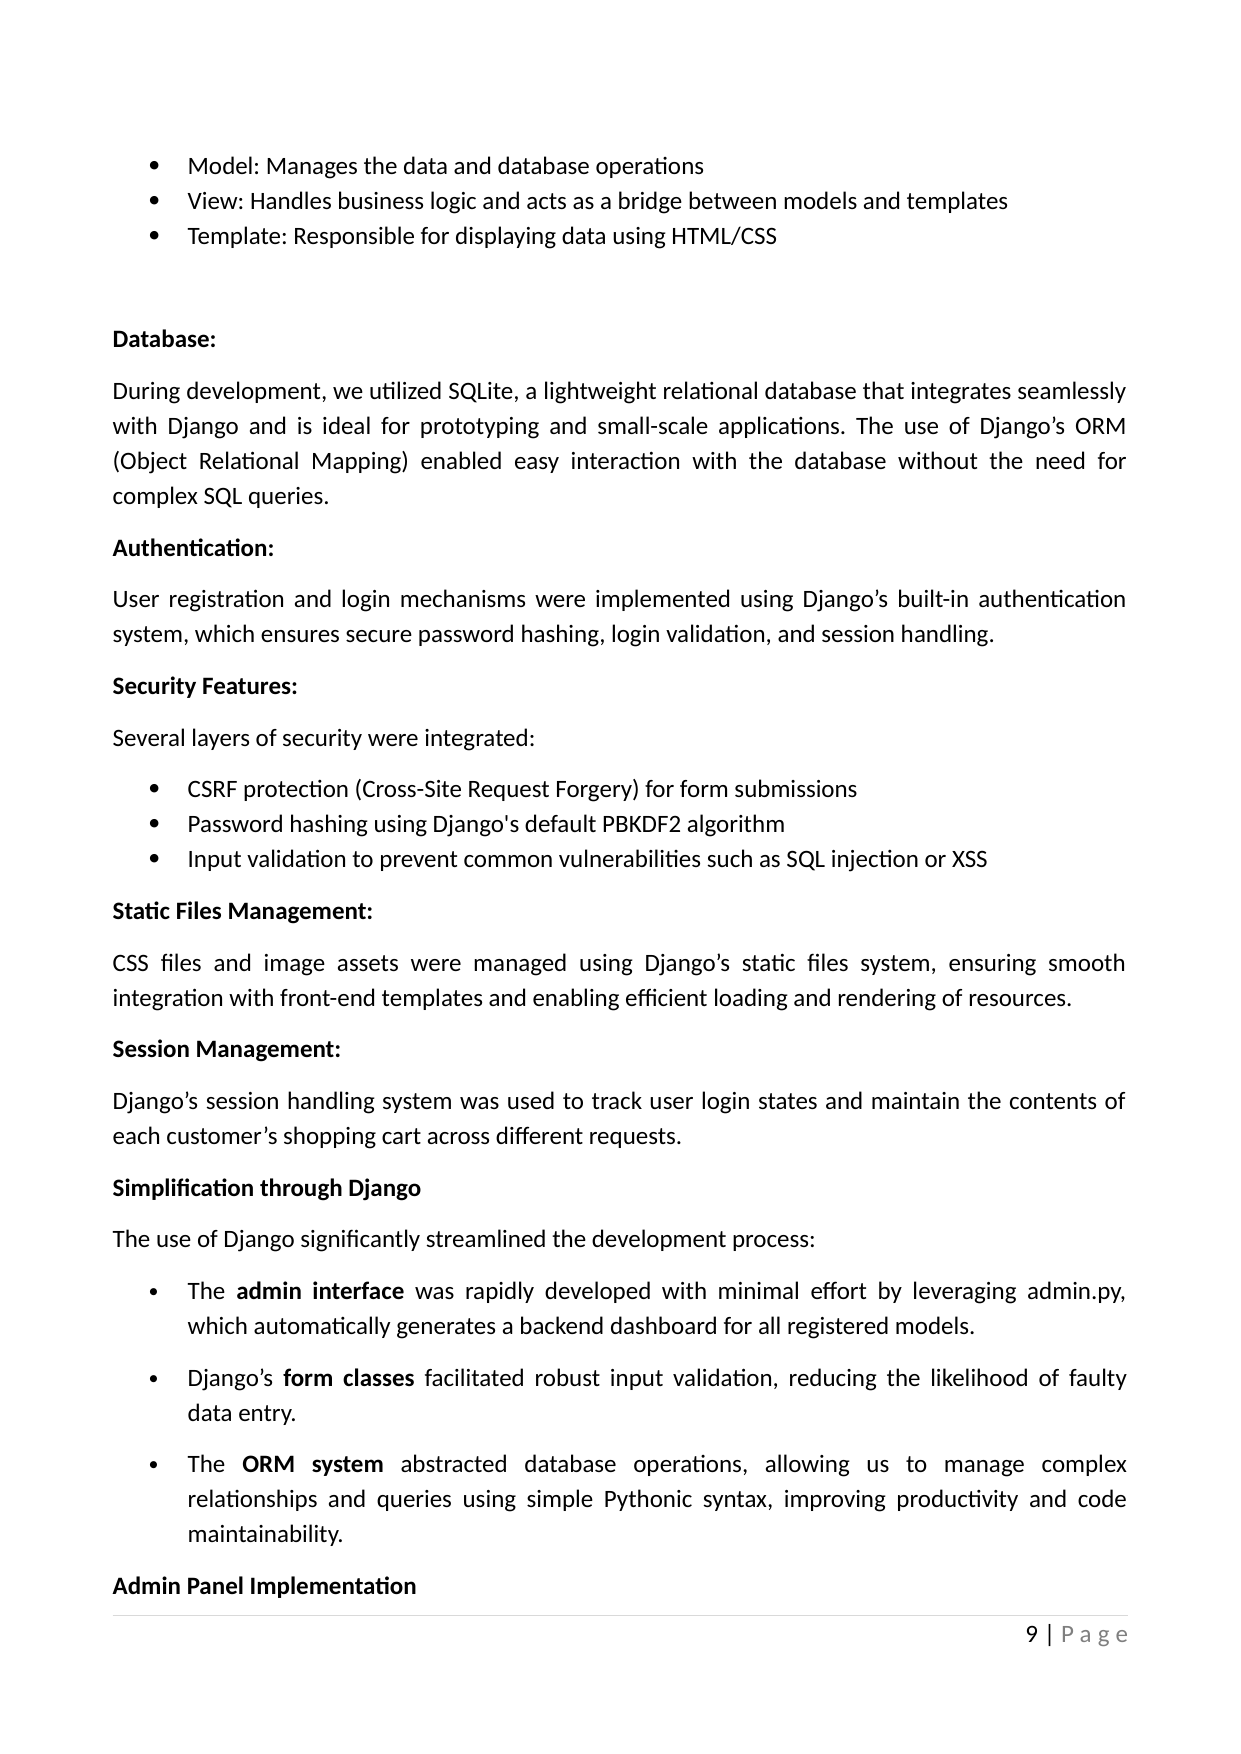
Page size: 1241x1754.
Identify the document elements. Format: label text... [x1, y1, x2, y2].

text Django’s session handling system was used to track user login states and maintain the contents of each customer’s shopping cart across different requests. [112, 1085, 1128, 1151]
list Model: Manages the data and database operations [150, 150, 1128, 181]
text User registration and login mechanisms were implemented using Django’s built-in authentication system, which ensures secure password hashing, login validation, and session handling. [112, 583, 1128, 649]
text Database: [112, 323, 1128, 354]
list Django’s form classes facilitated robust input validation, reducing the likelihood of faulty data entry. [150, 1362, 1128, 1427]
text CSS files and image assets were managed using Django’s static files system, ensuring smooth integration with front-end templates and enabling efficient loading and rendering of resources. [112, 947, 1128, 1012]
text The use of Django significantly streamlined the development process: [112, 1223, 1128, 1254]
list The ORM system abstracted database operations, allowing us to manage complex relationships and queries using simple Pythonic syntax, improving productivity and code maintainability. [150, 1448, 1128, 1549]
text Authentication: [112, 532, 1128, 562]
list Template: Responsible for displaying data using HTML/CSS [150, 220, 1128, 251]
text Static Files Management: [112, 895, 1128, 926]
list Input validation to prevent common vulnerabilities such as SQL injection or XSS [150, 843, 1128, 874]
list Password hashing using Django's default PBKDF2 algorithm [150, 808, 1128, 839]
list The admin interface was rapidly developed with minimal effort by leveraging admin.py, which automatically generates a backend dashboard for all registered models. [150, 1275, 1128, 1341]
text Security Features: [112, 670, 1128, 701]
text Several layers of security were integrated: [112, 722, 1128, 752]
text During development, we utilized SQLite, a lightweight relational database that integrates seamlessly with Django and is ideal for prototyping and small-scale applications. The use of Django’s ORM (Object Relational Mapping) enabled easy interaction with the database without the need for complex SQL queries. [112, 375, 1128, 511]
text Session Management: [112, 1033, 1128, 1064]
list CSRF protection (Cross-Site Request Forgery) for form submissions [150, 773, 1128, 804]
text Admin Panel Implementation [112, 1570, 1128, 1601]
list View: Handles business logic and acts as a bridge between models and templates [150, 185, 1128, 216]
text Simplification through Django [112, 1172, 1128, 1202]
